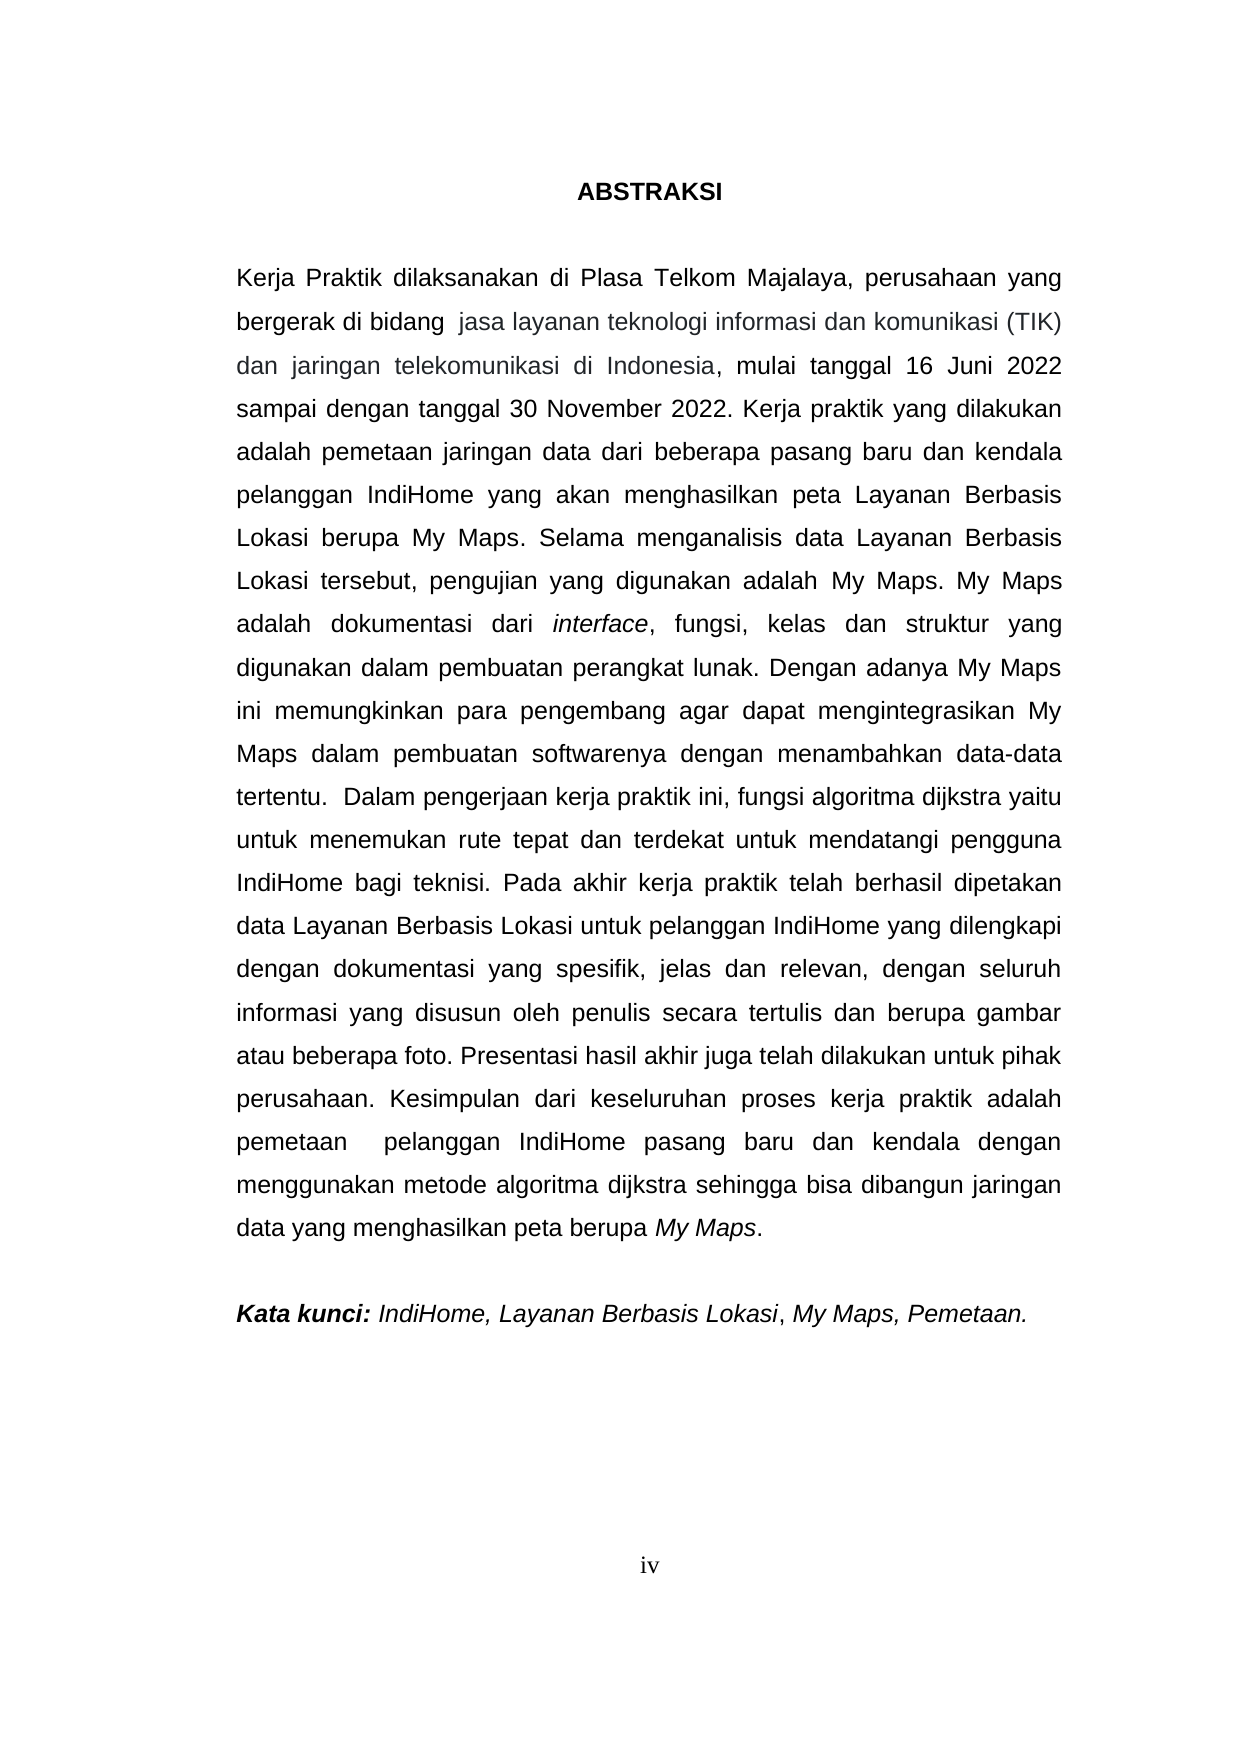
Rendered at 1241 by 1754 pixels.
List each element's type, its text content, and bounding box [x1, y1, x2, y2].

subtitle ABSTRAKSI [236, 177, 1063, 206]
text Kerja Praktik dilaksanakan di Plasa Telkom Majalaya, perusahaan yang bergerak di bidang jasa layanan teknologi informasi dan komunikasi (TIK) dan jaringan telekomunikasi di Indonesia, mulai tanggal 16 Juni 2022 sampai dengan tanggal 30 November 2022. Kerja praktik yang dilakukan adalah pemetaan jaringan data dari beberapa pasang baru dan kendala pelanggan IndiHome yang akan menghasilkan peta Layanan Berbasis Lokasi berupa My Maps. Selama menganalisis data Layanan Berbasis Lokasi tersebut, pengujian yang digunakan adalah My Maps. My Maps adalah dokumentasi dari interface, fungsi, kelas dan struktur yang digunakan dalam pembuatan perangkat lunak. Dengan adanya My Maps ini memungkinkan para pengembang agar dapat mengintegrasikan My Maps dalam pembuatan softwarenya dengan menambahkan data-data tertentu. Dalam pengerjaan kerja praktik ini, fungsi algoritma dijkstra yaitu untuk menemukan rute tepat dan terdekat untuk mendatangi pengguna IndiHome bagi teknisi. Pada akhir kerja praktik telah berhasil dipetakan data Layanan Berbasis Lokasi untuk pelanggan IndiHome yang dilengkapi dengan dokumentasi yang spesifik, jelas dan relevan, dengan seluruh informasi yang disusun oleh penulis secara tertulis dan berupa gambar atau beberapa foto. Presentasi hasil akhir juga telah dilakukan untuk pihak perusahaan. Kesimpulan dari keseluruhan proses kerja praktik adalah pemetaan pelanggan IndiHome pasang baru dan kendala dengan menggunakan metode algoritma dijkstra sehingga bisa dibangun jaringan data yang menghasilkan peta berupa My Maps. [236, 263, 1063, 1242]
text Kata kunci: IndiHome, Layanan Berbasis Lokasi, My Maps, Pemetaan. [236, 1299, 1063, 1328]
